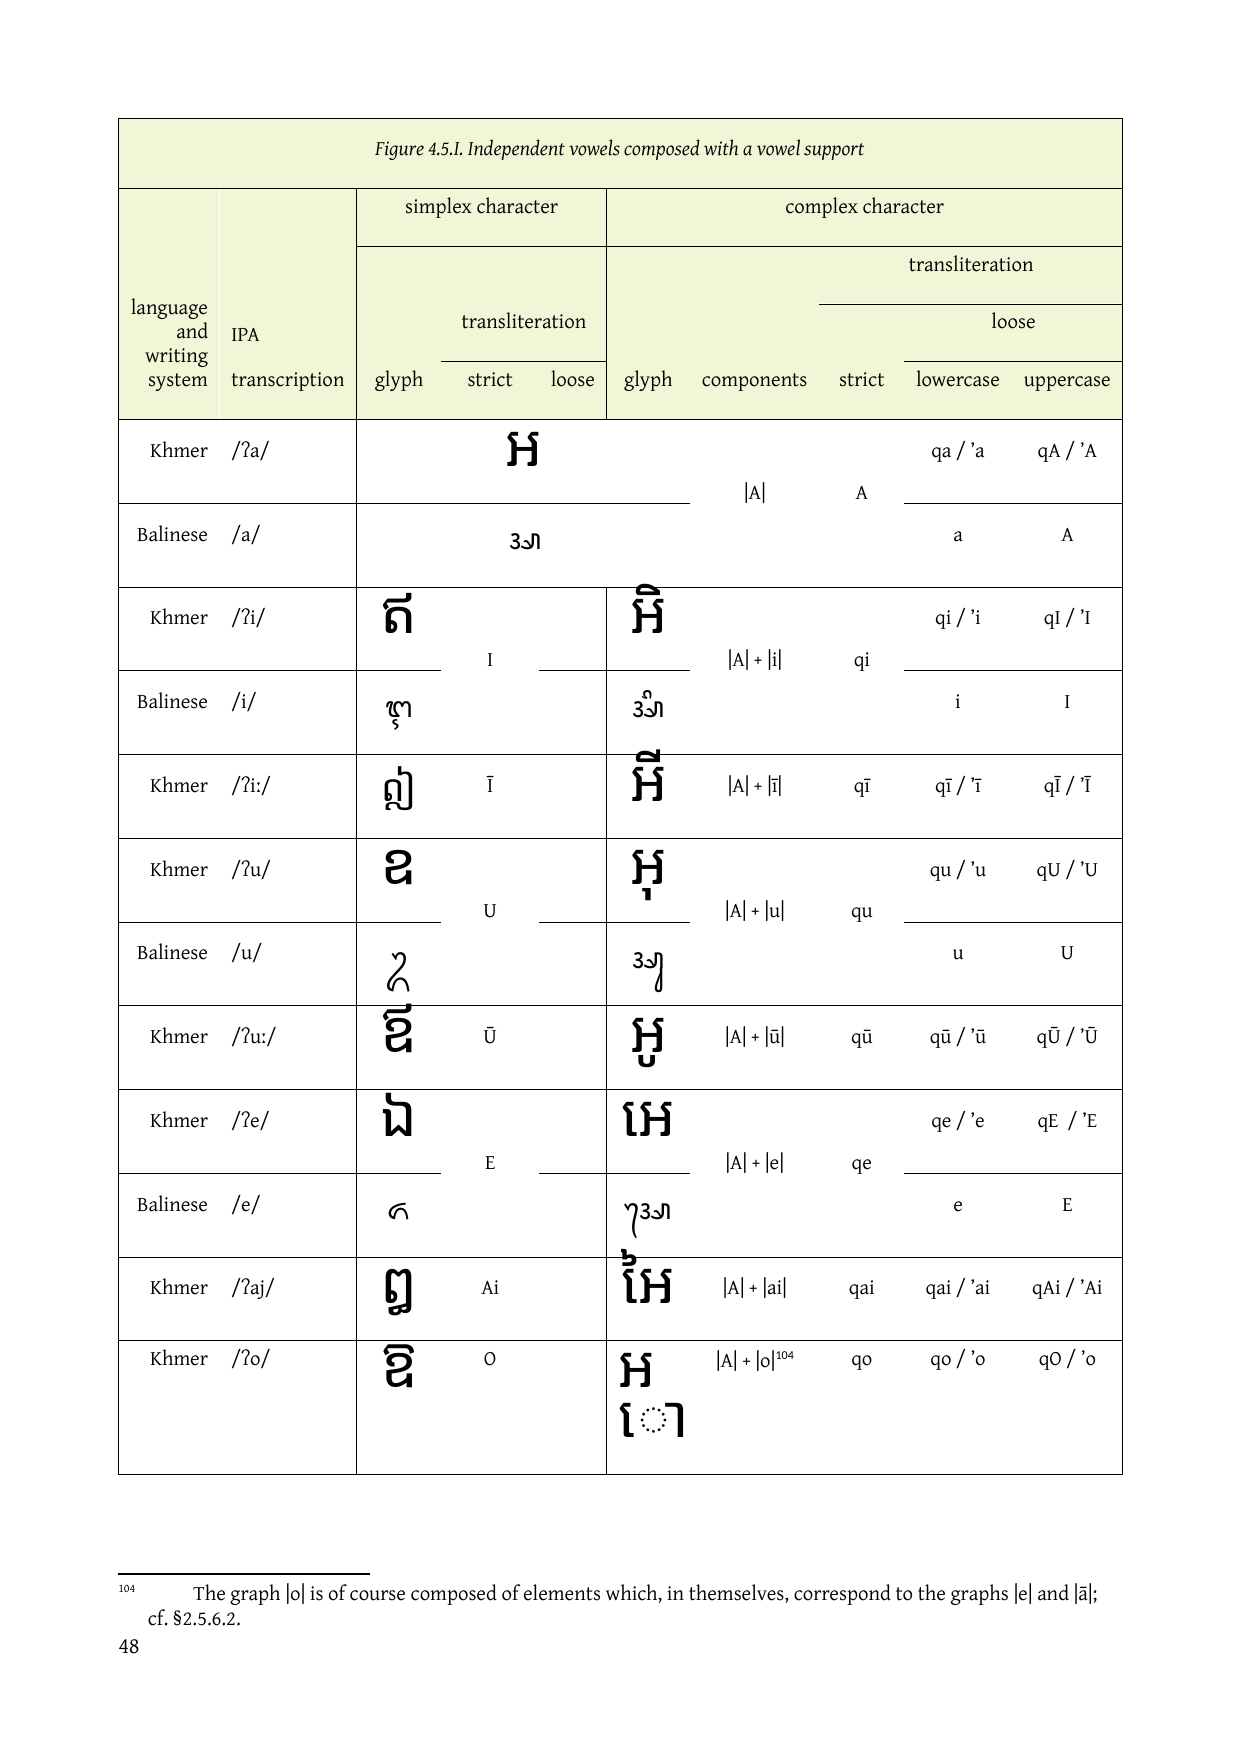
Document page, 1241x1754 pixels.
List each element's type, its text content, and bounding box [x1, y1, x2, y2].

table_cell qī / ’ī [904, 755, 1012, 838]
table_cell ᬅᬾ [607, 1174, 690, 1257]
table_cell [539, 1341, 606, 1474]
table_cell [539, 588, 606, 670]
table_cell E [441, 1090, 539, 1257]
table_cell complex character [607, 189, 1122, 246]
table_cell ឥ [357, 588, 441, 670]
table_cell ᬏ [357, 1174, 441, 1257]
table_cell qo / ’o [904, 1341, 1012, 1474]
table_cell e [904, 1174, 1012, 1257]
table_cell qū / ’ū [904, 1006, 1012, 1089]
table_cell glyph [607, 247, 690, 419]
table_cell E [1012, 1174, 1122, 1257]
table_cell [539, 671, 606, 754]
table_cell /ʔi/ [220, 588, 356, 670]
table_cell ឯ [357, 1090, 441, 1173]
table_cell qO / ’o [1012, 1341, 1122, 1474]
table_cell ᬅ [357, 504, 690, 587]
table_cell i [904, 671, 1012, 754]
table_cell transliteration [819, 247, 1122, 303]
table_cell qo [819, 1341, 904, 1474]
table_cell U [1012, 923, 1122, 1005]
table_cell IPA transcription [220, 189, 356, 419]
table_cell /i/ [220, 671, 356, 754]
table_cell loose [539, 362, 606, 419]
table_cell lowercase [904, 362, 1012, 419]
table_cell ᬅᬶ [607, 671, 690, 754]
table_cell អៃ [607, 1258, 690, 1340]
table_cell អុ [607, 839, 690, 922]
table_cell ឦ [357, 755, 441, 838]
table_cell ឱ [357, 1341, 441, 1474]
table_cell /ʔiː/ [220, 755, 356, 838]
table_cell qa / ’a [904, 420, 1012, 503]
table_cell qĪ / ’Ī [1012, 755, 1122, 838]
table_cell អូ [607, 1006, 690, 1089]
table_cell [539, 923, 606, 1005]
table_cell អេ [607, 1090, 690, 1173]
table_cell Khmer [119, 755, 219, 838]
table_cell qU / ’U [1012, 839, 1122, 922]
table_cell /ʔa/ [220, 420, 356, 503]
table_cell qe / ’e [904, 1090, 1012, 1173]
table_cell glyph [357, 247, 441, 419]
table_cell qi [819, 588, 904, 754]
table_cell /a/ [220, 504, 356, 587]
table_cell អោ [607, 1341, 690, 1474]
table_cell [539, 1006, 606, 1089]
table_cell [539, 755, 606, 838]
table_cell ឪ [357, 1006, 441, 1089]
table_cell I [1012, 671, 1122, 754]
table_cell អី [607, 755, 690, 838]
table_cell O [441, 1341, 539, 1474]
table_cell qai [819, 1258, 904, 1340]
table_cell /u/ [220, 923, 356, 1005]
table_cell qi / ’i [904, 588, 1012, 670]
table_cell |A| + |ai| [690, 1258, 819, 1340]
table_cell [539, 1090, 606, 1173]
table_cell |A| [690, 420, 819, 587]
table_cell អ [357, 420, 690, 503]
table_cell strict [441, 362, 539, 419]
table_cell [539, 1258, 606, 1340]
table_cell ᬉ [357, 923, 441, 1005]
table_cell ᬅᬸ [607, 923, 690, 1005]
table_cell language and writing system [119, 189, 219, 419]
table_cell qI / ’I [1012, 588, 1122, 670]
table_cell ឰ [357, 1258, 441, 1340]
table_cell qū [819, 1006, 904, 1089]
table_cell អិ [607, 588, 690, 670]
table_cell Khmer [119, 420, 219, 503]
table_cell /ʔu/ [220, 839, 356, 922]
table_cell qu / ’u [904, 839, 1012, 922]
table_cell qai / ’ai [904, 1258, 1012, 1340]
table_cell ឧ [357, 839, 441, 922]
table_cell /ʔe/ [220, 1090, 356, 1173]
table_cell I [441, 588, 539, 754]
table_cell U [441, 839, 539, 1005]
table_cell /ʔaj/ [220, 1258, 356, 1340]
table_cell components [690, 247, 819, 419]
table_cell Khmer [119, 1258, 219, 1340]
table_cell Khmer [119, 1006, 219, 1089]
table_cell /ʔo/ [220, 1341, 356, 1474]
table_cell |A| + |u| [690, 839, 819, 1005]
table_cell Balinese [119, 504, 219, 587]
table_cell |A| + |e| [690, 1090, 819, 1257]
table_cell ᬇ [357, 671, 441, 754]
table_cell loose [904, 305, 1122, 361]
table_cell qu [819, 839, 904, 1005]
table_cell Balinese [119, 1174, 219, 1257]
table_cell Ai [441, 1258, 539, 1340]
table_cell Khmer [119, 839, 219, 922]
table_cell Ū [441, 1006, 539, 1089]
table_cell qī [819, 755, 904, 838]
table_cell transliteration [441, 247, 606, 361]
table_cell u [904, 923, 1012, 1005]
table_cell uppercase [1012, 362, 1122, 419]
table_cell [539, 1174, 606, 1257]
table_cell A [819, 420, 904, 587]
table_cell |A| + |o| [690, 1341, 819, 1474]
table_cell Balinese [119, 923, 219, 1005]
table_cell [539, 839, 606, 922]
table_cell Khmer [119, 1090, 219, 1173]
table_cell Khmer [119, 1341, 219, 1474]
table_cell strict [819, 305, 904, 419]
table_cell /ʔuː/ [220, 1006, 356, 1089]
table_cell a [904, 504, 1012, 587]
table_cell simplex character [357, 189, 606, 246]
table_cell |A| + |ū| [690, 1006, 819, 1089]
table_cell Balinese [119, 671, 219, 754]
table_cell qŪ / ’Ū [1012, 1006, 1122, 1089]
table_cell qA / ’A [1012, 420, 1122, 503]
table_cell A [1012, 504, 1122, 587]
table_cell Khmer [119, 588, 219, 670]
table_cell qAi / ’Ai [1012, 1258, 1122, 1340]
table_cell qe [819, 1090, 904, 1257]
table_cell |A| + |i| [690, 588, 819, 754]
table_cell Ī [441, 755, 539, 838]
table_cell qE / ’E [1012, 1090, 1122, 1173]
table_cell /e/ [220, 1174, 356, 1257]
table_cell |A| + |ī| [690, 755, 819, 838]
